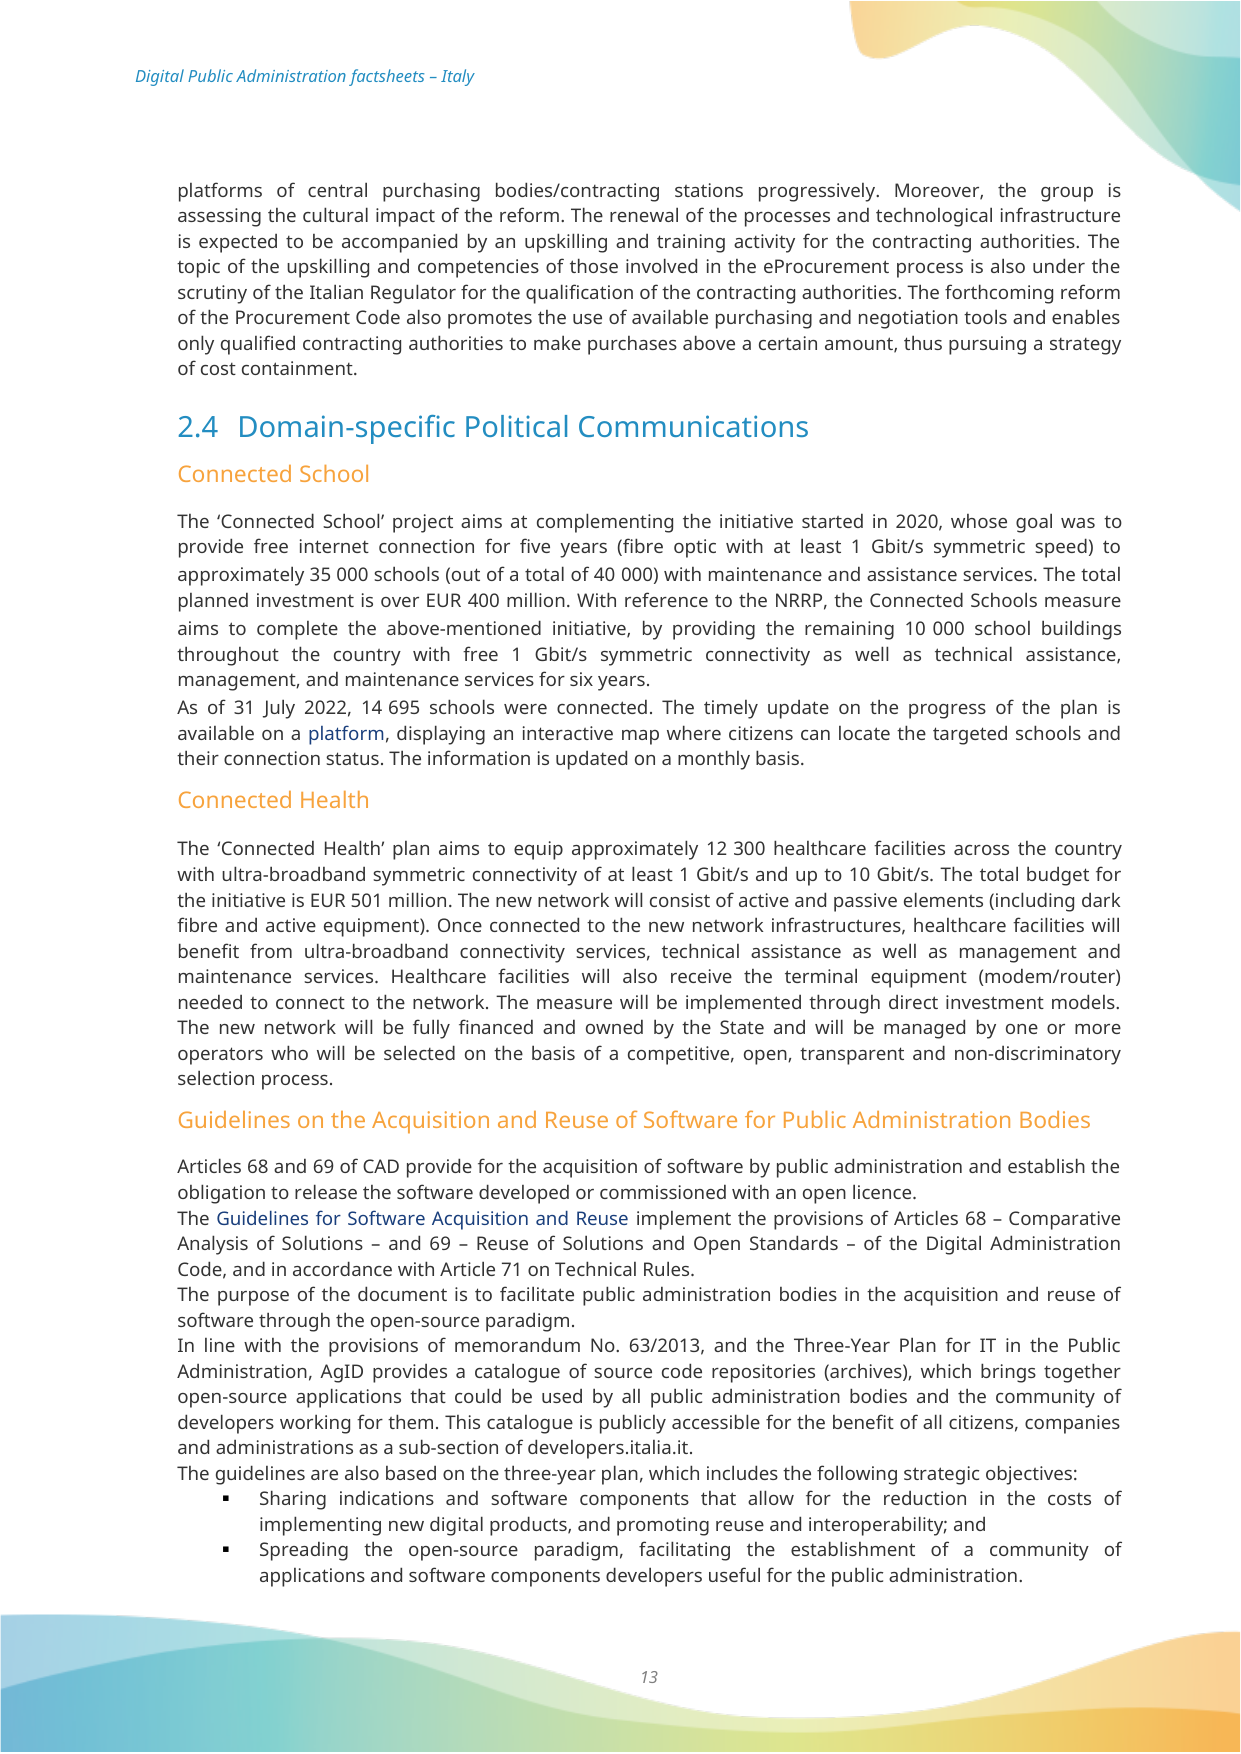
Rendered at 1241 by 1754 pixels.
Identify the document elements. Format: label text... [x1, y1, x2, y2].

text Sharing indications and software components that allow for the reduction in the costs of implementing new digital products, and promoting reuse and interoperability; and [221, 1486, 1122, 1537]
text As of 31 July 2022, 14 695 schools were connected. The timely update on the progress of the plan is available on a platform, displaying an interactive map where citizens can locate the targeted schools and their connection status. The information is updated on a monthly basis. [177, 692, 1122, 771]
text The Guidelines for Software Acquisition and Reuse implement the provisions of Articles 68 – Comparative Analysis of Solutions – and 69 – Reuse of Solutions and Open Standards – of the Digital Administration Code, and in accordance with Article 71 on Technical Rules. [177, 1205, 1122, 1281]
text Articles 68 and 69 of CAD provide for the acquisition of software by public administration and establish the obligation to release the software developed or commissioned with an open licence. [177, 1154, 1122, 1205]
text The purpose of the document is to facilitate public administration bodies in the acquisition and reuse of software through the open-source paradigm. [177, 1281, 1122, 1332]
subtitle Connected Health [177, 783, 1122, 815]
text Spreading the open-source paradigm, facilitating the establishment of a community of applications and software components developers useful for the public administration. [221, 1537, 1122, 1588]
subtitle Domain-specific Political Communications [177, 406, 1122, 446]
picture [0, 1610, 1241, 1752]
subtitle Guidelines on the Acquisition and Reuse of Software for Public Administration Bodies [177, 1104, 1122, 1135]
subtitle Connected School [177, 458, 1122, 489]
text In line with the provisions of memorandum No. 63/2013, and the Three-Year Plan for IT in the Public Administration, AgID provides a catalogue of source code repositories (archives), which brings together open-source applications that could be used by all public administration bodies and the community of developers working for them. This catalogue is publicly accessible for the benefit of all citizens, companies and administrations as a sub-section of developers.italia.it. [177, 1332, 1122, 1460]
text The guidelines are also based on the three-year plan, which includes the following strategic objectives: [177, 1460, 1122, 1486]
text The ‘Connected School’ project aims at complementing the initiative started in 2020, whose goal was to provide free internet connection for five years (fibre optic with at least 1 Gbit/s symmetric speed) to approximately 35 000 schools (out of a total of 40 000) with maintenance and assistance services. The total planned investment is over EUR 400 million. With reference to the NRRP, the Connected Schools measure aims to complete the above-mentioned initiative, by providing the remaining 10 000 school buildings throughout the country with free 1 Gbit/s symmetric connectivity as well as technical assistance, management, and maintenance services for six years. [177, 508, 1122, 692]
picture [325, 1, 1241, 215]
text The ‘Connected Health’ plan aims to equip approximately 12 300 healthcare facilities across the country with ultra-broadband symmetric connectivity of at least 1 Gbit/s and up to 10 Gbit/s. The total budget for the initiative is EUR 501 million. The new network will consist of active and passive elements (including dark fibre and active equipment). Once connected to the new network infrastructures, healthcare facilities will benefit from ultra-broadband connectivity services, technical assistance as well as management and maintenance services. Healthcare facilities will also receive the terminal equipment (modem/router) needed to connect to the network. The measure will be implemented through direct investment models. The new network will be fully financed and owned by the State and will be managed by one or more operators who will be selected on the basis of a competitive, open, transparent and non-discriminatory selection process. [177, 833, 1122, 1091]
